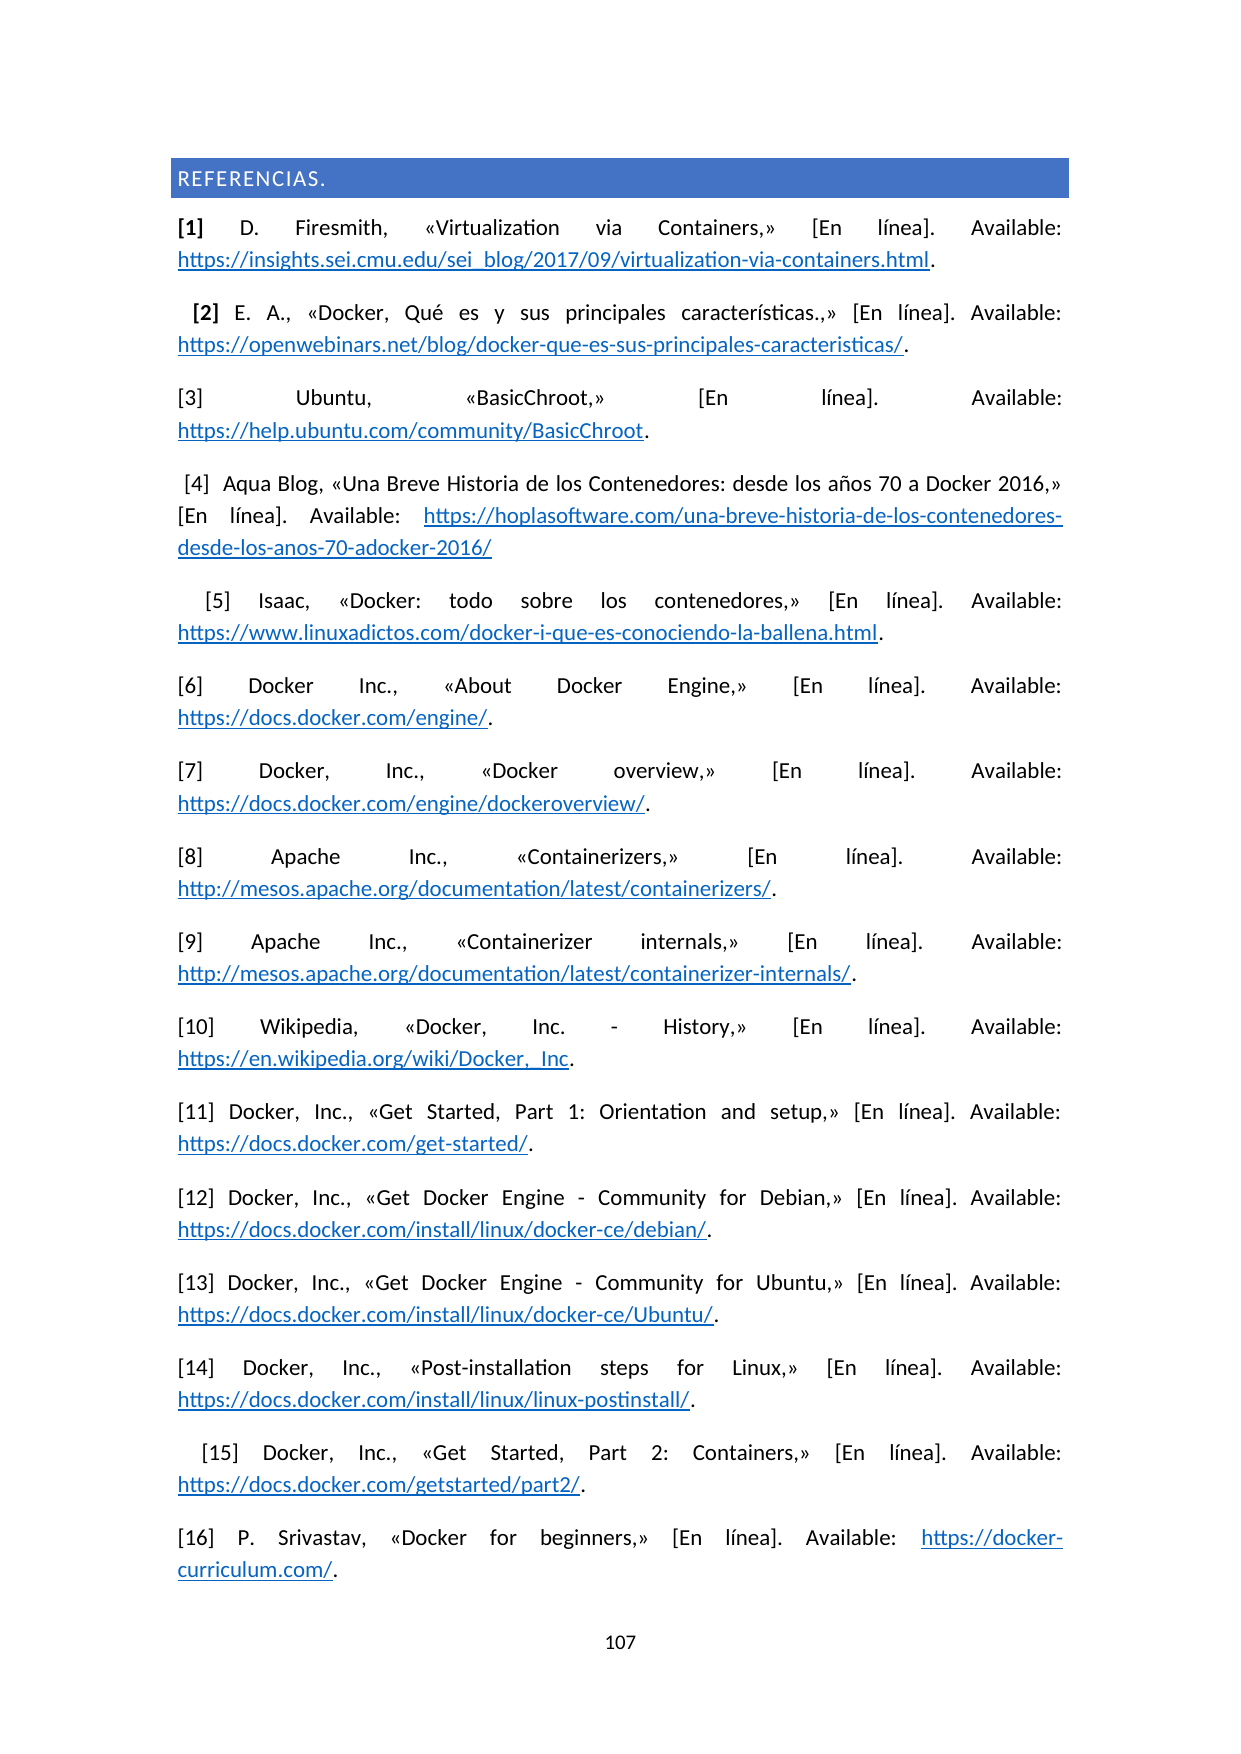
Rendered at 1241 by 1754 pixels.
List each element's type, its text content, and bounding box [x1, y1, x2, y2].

text [16] P. Srivastav, «Docker for beginners,» [En línea]. Available: https://docker-curriculum.com/. [177, 1523, 1063, 1584]
text [1] D. Firesmith, «Virtualization via Containers,» [En línea]. Available: https://insights.sei.cmu.edu/sei_blog/2017/09/virtualization-via-containers.html. [177, 213, 1063, 273]
text [9] Apache Inc., «Containerizer internals,» [En línea]. Available: http://mesos.apache.org/documentation/latest/containerizer-internals/. [177, 927, 1063, 987]
text [13] Docker, Inc., «Get Docker Engine - Community for Ubuntu,» [En línea]. Available: https://docs.docker.com/install/linux/docker-ce/Ubuntu/. [177, 1268, 1063, 1328]
text [2] E. A., «Docker, Qué es y sus principales características.,» [En línea]. Available: https://openwebinars.net/blog/docker-que-es-sus-principales-caracteristicas/. [177, 298, 1063, 358]
text [3] Ubuntu, «BasicChroot,» [En línea]. Available: https://help.ubuntu.com/community/BasicChroot. [177, 383, 1063, 444]
text [10] Wikipedia, «Docker, Inc. - History,» [En línea]. Available: https://en.wikipedia.org/wiki/Docker,_Inc. [177, 1012, 1063, 1072]
text [8] Apache Inc., «Containerizers,» [En línea]. Available: http://mesos.apache.org/documentation/latest/containerizers/. [177, 842, 1063, 902]
text [15] Docker, Inc., «Get Started, Part 2: Containers,» [En línea]. Available: https://docs.docker.com/getstarted/part2/. [177, 1438, 1063, 1498]
text [14] Docker, Inc., «Post-installation steps for Linux,» [En línea]. Available: https://docs.docker.com/install/linux/linux-postinstall/. [177, 1353, 1063, 1413]
text [12] Docker, Inc., «Get Docker Engine - Community for Debian,» [En línea]. Available: https://docs.docker.com/install/linux/docker-ce/debian/. [177, 1183, 1063, 1243]
text [4] Aqua Blog, «Una Breve Historia de los Contenedores: desde los años 70 a Docker 2016,» [En línea]. Available: https://hoplasoftware.com/una-breve-historia-de-los-contenedores-desde-los-anos-70-adocker-2016/ [177, 469, 1063, 561]
text [6] Docker Inc., «About Docker Engine,» [En línea]. Available: https://docs.docker.com/engine/. [177, 671, 1063, 732]
text [11] Docker, Inc., «Get Started, Part 1: Orientation and setup,» [En línea]. Available: https://docs.docker.com/get-started/. [177, 1097, 1063, 1158]
subtitle Referencias. [177, 164, 1063, 192]
text [7] Docker, Inc., «Docker overview,» [En línea]. Available: https://docs.docker.com/engine/dockeroverview/. [177, 757, 1063, 817]
text [5] Isaac, «Docker: todo sobre los contenedores,» [En línea]. Available: https://www.linuxadictos.com/docker-i-que-es-conociendo-la-ballena.html. [177, 586, 1063, 646]
